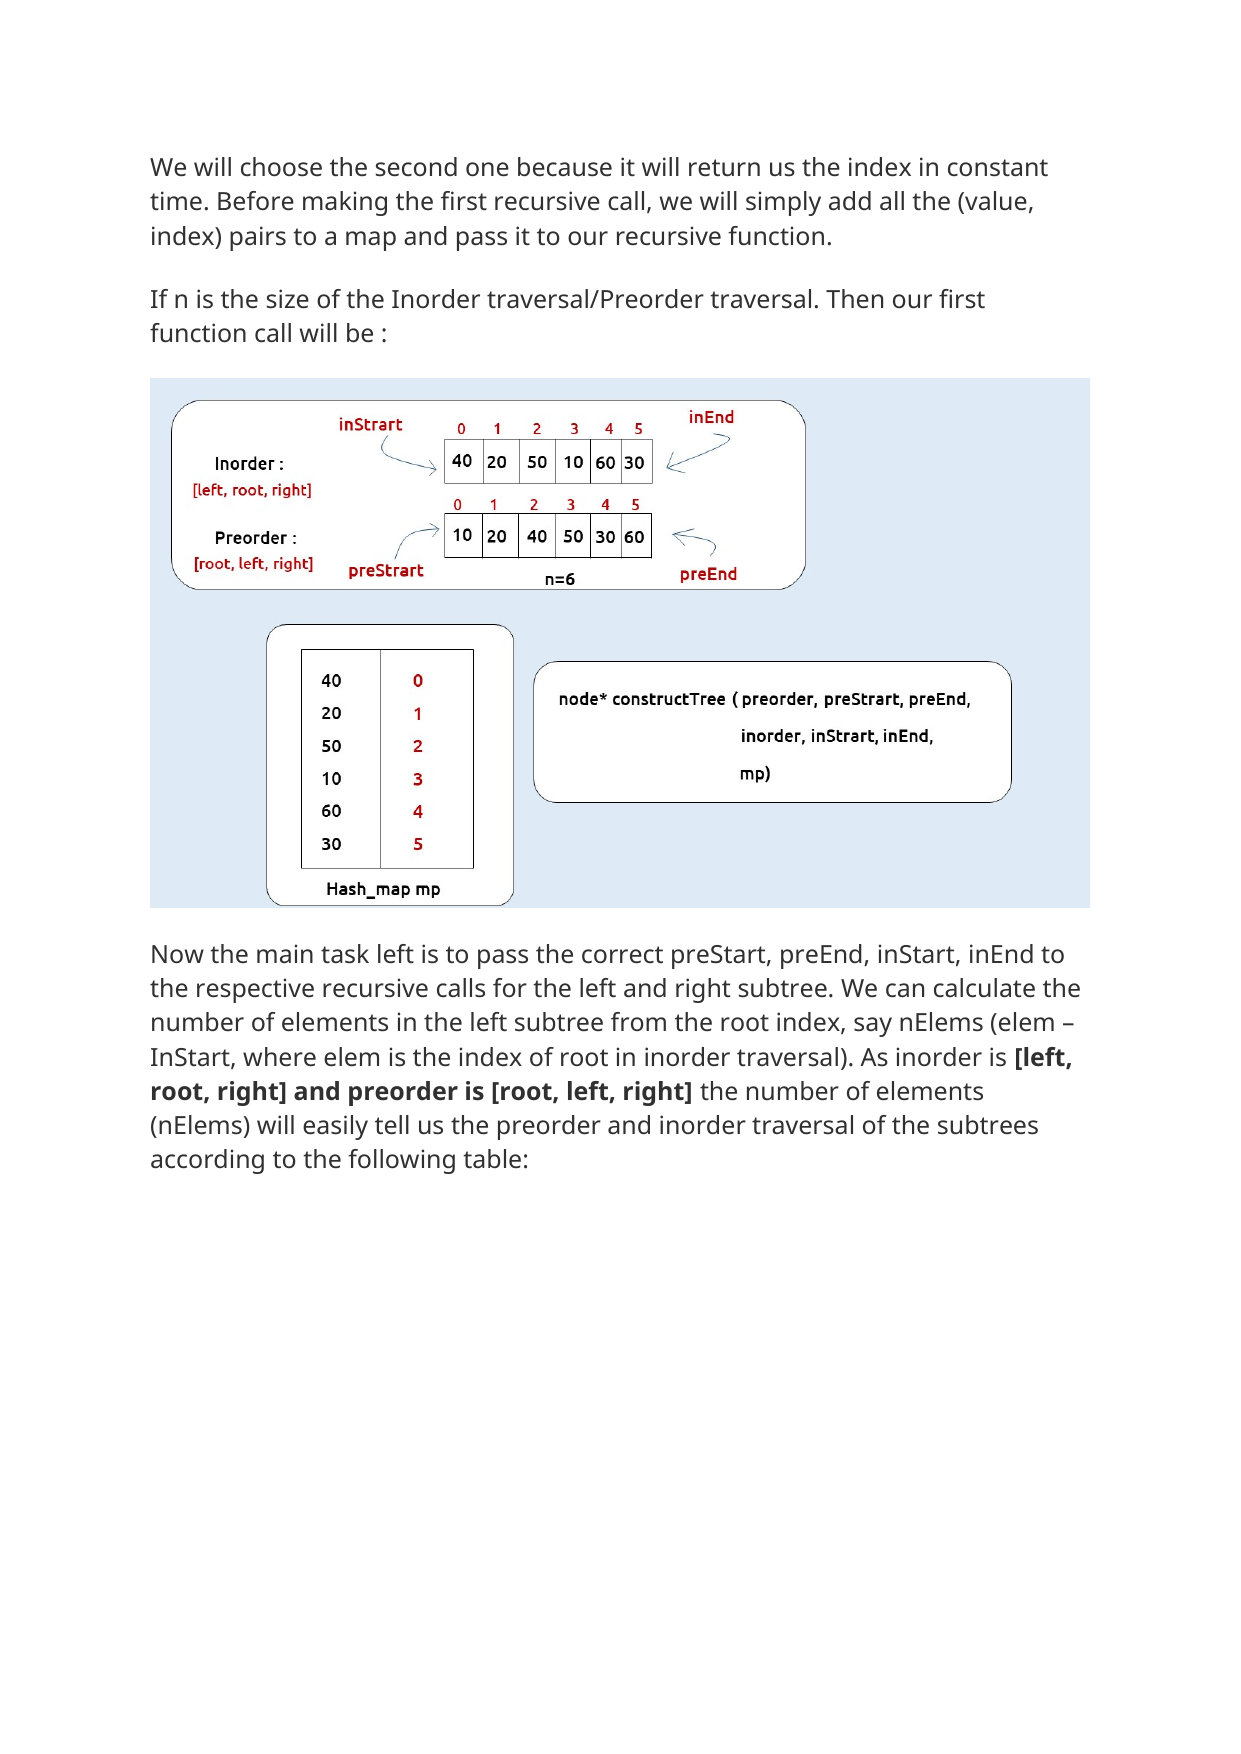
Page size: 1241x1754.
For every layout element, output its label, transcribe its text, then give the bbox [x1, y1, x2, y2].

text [150, 150, 1090, 252]
text Now the main task left is to pass the correct preStart, preEnd, inStart, inEnd to the respective recursive calls for the left and right subtree. We can calculate the number of elements in the left subtree from the root index, say nElems (elem – InStart, where elem is the index of root in inorder traversal). As inorder is [left, root, right] and preorder is [root, left, right] the number of elements (nElems) will easily tell us the preorder and inorder traversal of the subtrees according to the following table: [150, 937, 1090, 1175]
text If n is the size of the Inorder traversal/Preorder traversal. Then our first function call will be : [150, 281, 1090, 349]
picture [150, 378, 1091, 908]
